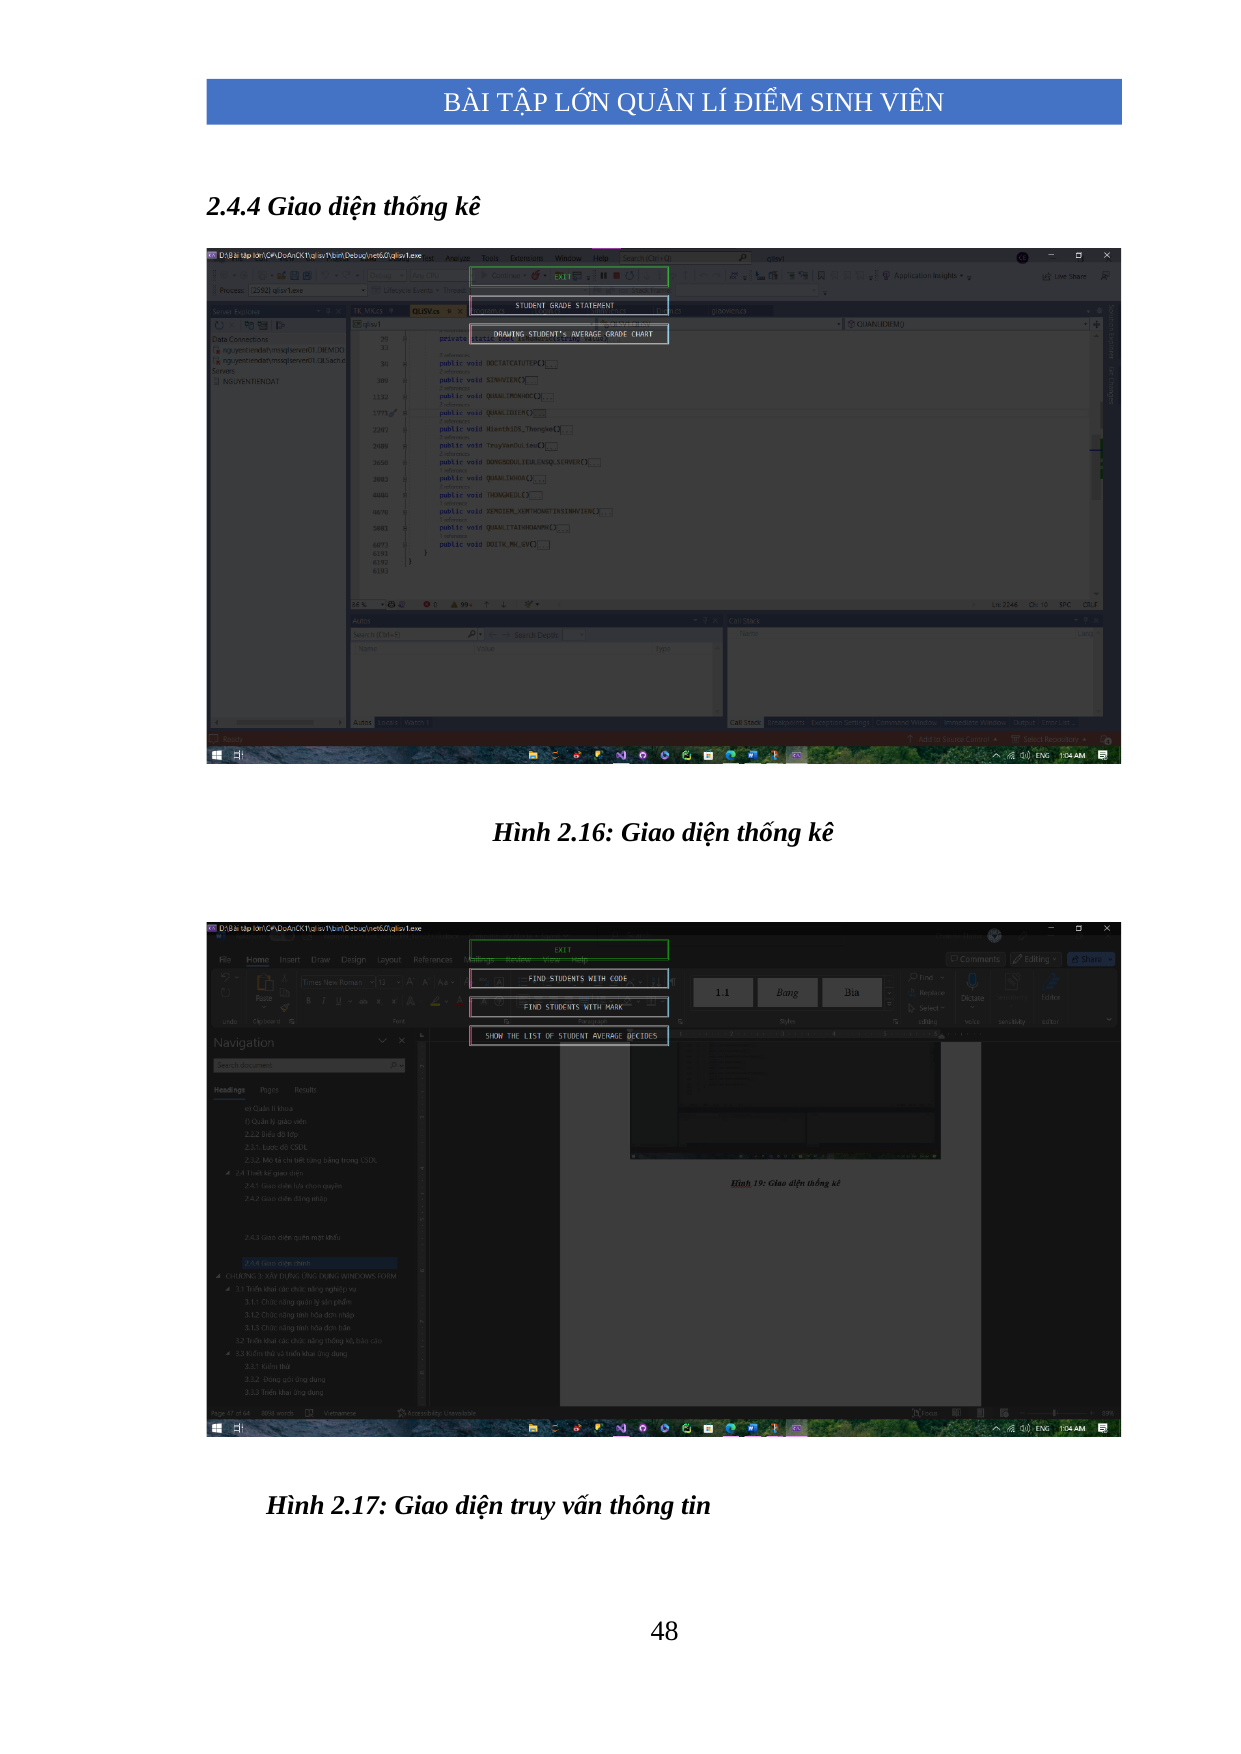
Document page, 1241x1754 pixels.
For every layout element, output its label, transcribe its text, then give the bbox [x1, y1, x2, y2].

text Hình 2.16: Giao diện thống kê [207, 816, 1122, 847]
text Hình 2.17: Giao diện truy vấn thông tin [207, 1489, 1122, 1521]
picture [206, 248, 1122, 764]
picture [206, 922, 1122, 1437]
text 2.4.4 Giao diện thống kê [207, 190, 1122, 221]
